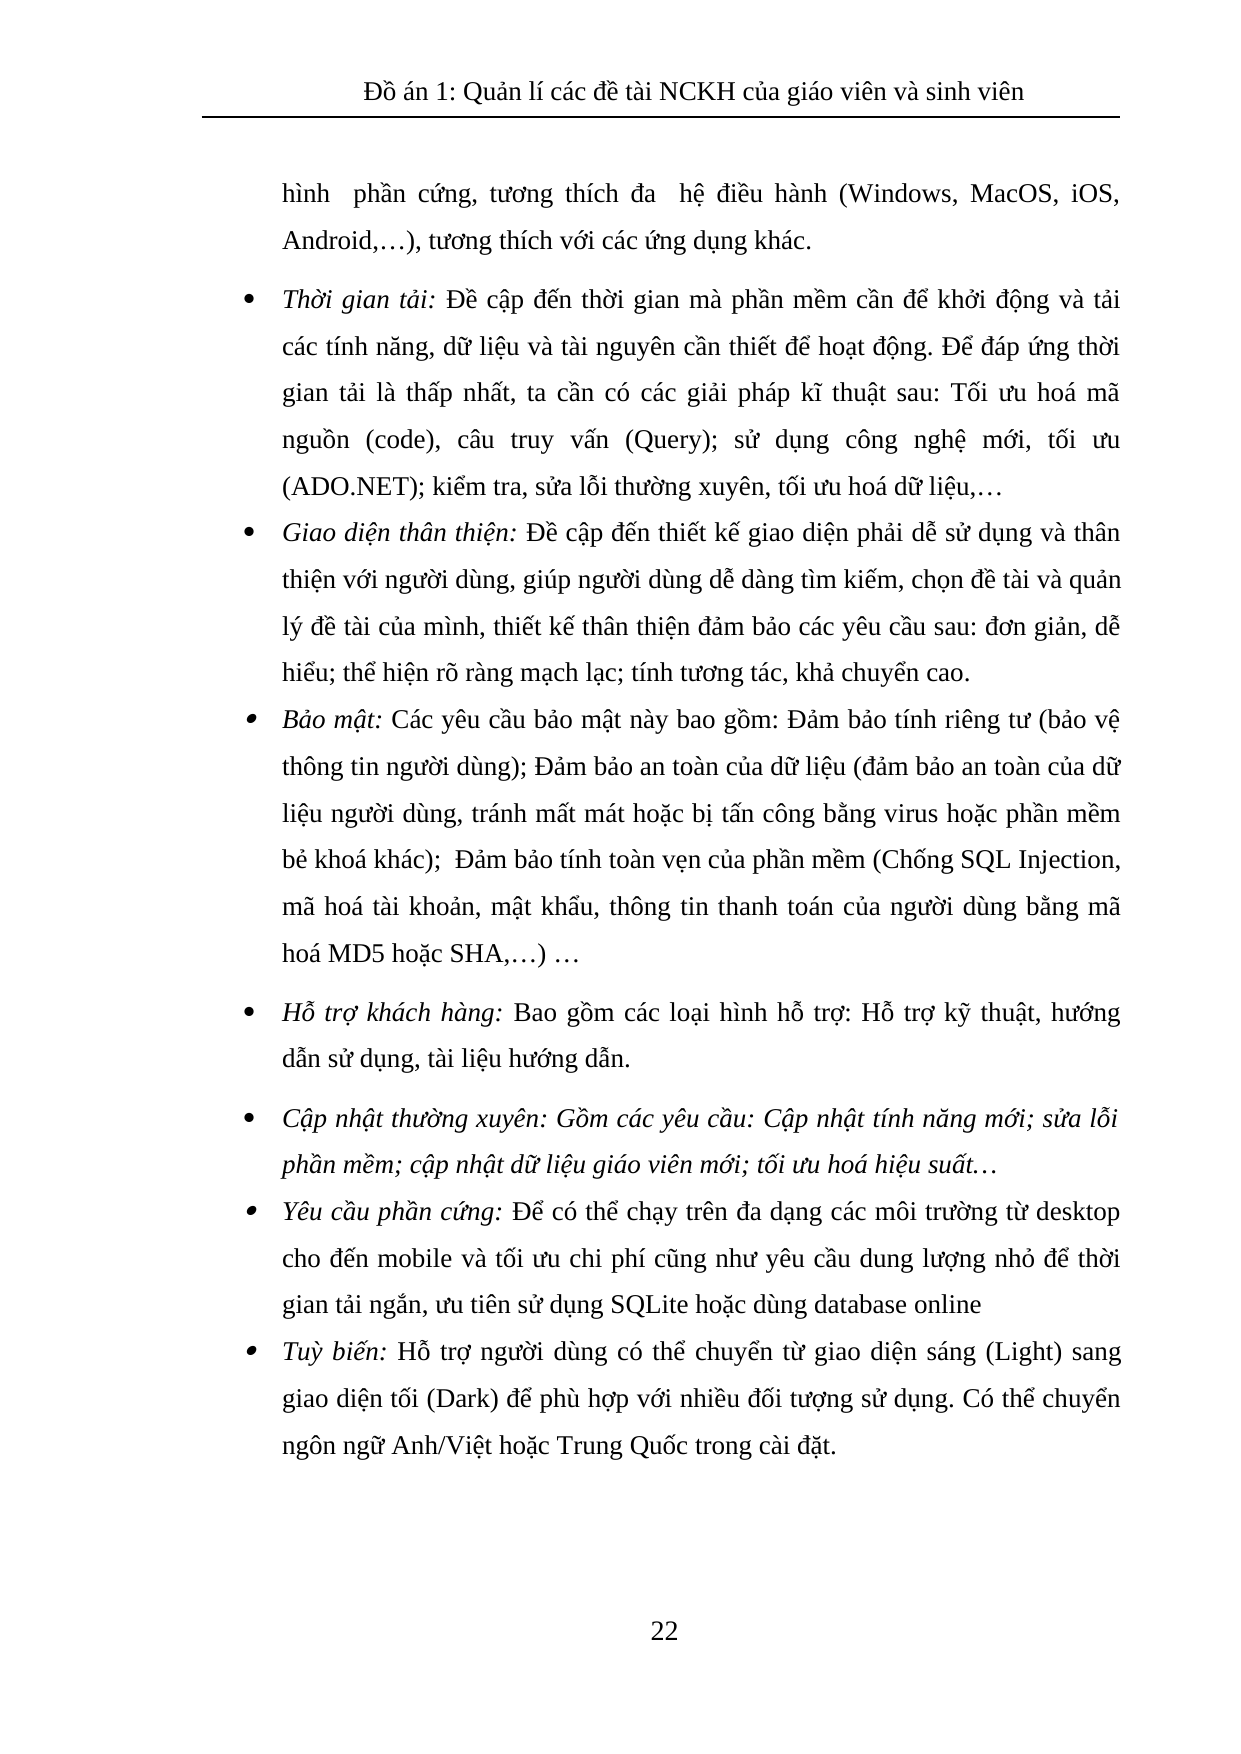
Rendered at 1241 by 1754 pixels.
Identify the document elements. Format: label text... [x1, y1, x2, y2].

list Yêu cầu phần cứng: Để có thể chạy trên đa dạng các môi trường từ desktop cho đến mobile và tối ưu chi phí cũng như yêu cầu dung lượng nhỏ để thời gian tải ngắn, ưu tiên sử dụng SQLite hoặc dùng database online [244, 1195, 1122, 1320]
list Tuỳ biến: Hỗ trợ người dùng có thể chuyển từ giao diện sáng (Light) sang giao diện tối (Dark) để phù hợp với nhiều đối tượng sử dụng. Có thể chuyển ngôn ngữ Anh/Việt hoặc Trung Quốc trong cài đặt. [244, 1335, 1122, 1460]
list Hỗ trợ khách hàng: Bao gồm các loại hình hỗ trợ: Hỗ trợ kỹ thuật, hướng dẫn sử dụng, tài liệu hướng dẫn. [244, 996, 1122, 1074]
list Cập nhật thường xuyên: Gồm các yêu cầu: Cập nhật tính năng mới; sửa lỗi phần mềm; cập nhật dữ liệu giáo viên mới; tối ưu hoá hiệu suất… [244, 1102, 1122, 1180]
list Giao diện thân thiện: Đề cập đến thiết kế giao diện phải dễ sử dụng và thân thiện với người dùng, giúp người dùng dễ dàng tìm kiếm, chọn đề tài và quản lý đề tài của mình, thiết kế thân thiện đảm bảo các yêu cầu sau: đơn giản, dễ hiểu; thể hiện rõ ràng mạch lạc; tính tương tác, khả chuyển cao. [244, 516, 1122, 688]
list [244, 177, 1122, 255]
list Thời gian tải: Đề cập đến thời gian mà phần mềm cần để khởi động và tải các tính năng, dữ liệu và tài nguyên cần thiết để hoạt động. Để đáp ứng thời gian tải là thấp nhất, ta cần có các giải pháp kĩ thuật sau: Tối ưu hoá mã nguồn (code), câu truy vấn (Query); sử dụng công nghệ mới, tối ưu (ADO.NET); kiểm tra, sửa lỗi thường xuyên, tối ưu hoá dữ liệu,… [244, 283, 1122, 501]
list Bảo mật: Các yêu cầu bảo mật này bao gồm: Đảm bảo tính riêng tư (bảo vệ thông tin người dùng); Đảm bảo an toàn của dữ liệu (đảm bảo an toàn của dữ liệu người dùng, tránh mất mát hoặc bị tấn công bằng virus hoặc phần mềm bẻ khoá khác); Đảm bảo tính toàn vẹn của phần mềm (Chống SQL Injection, mã hoá tài khoản, mật khẩu, thông tin thanh toán của người dùng bằng mã hoá MD5 hoặc SHA,…) … [244, 703, 1122, 968]
